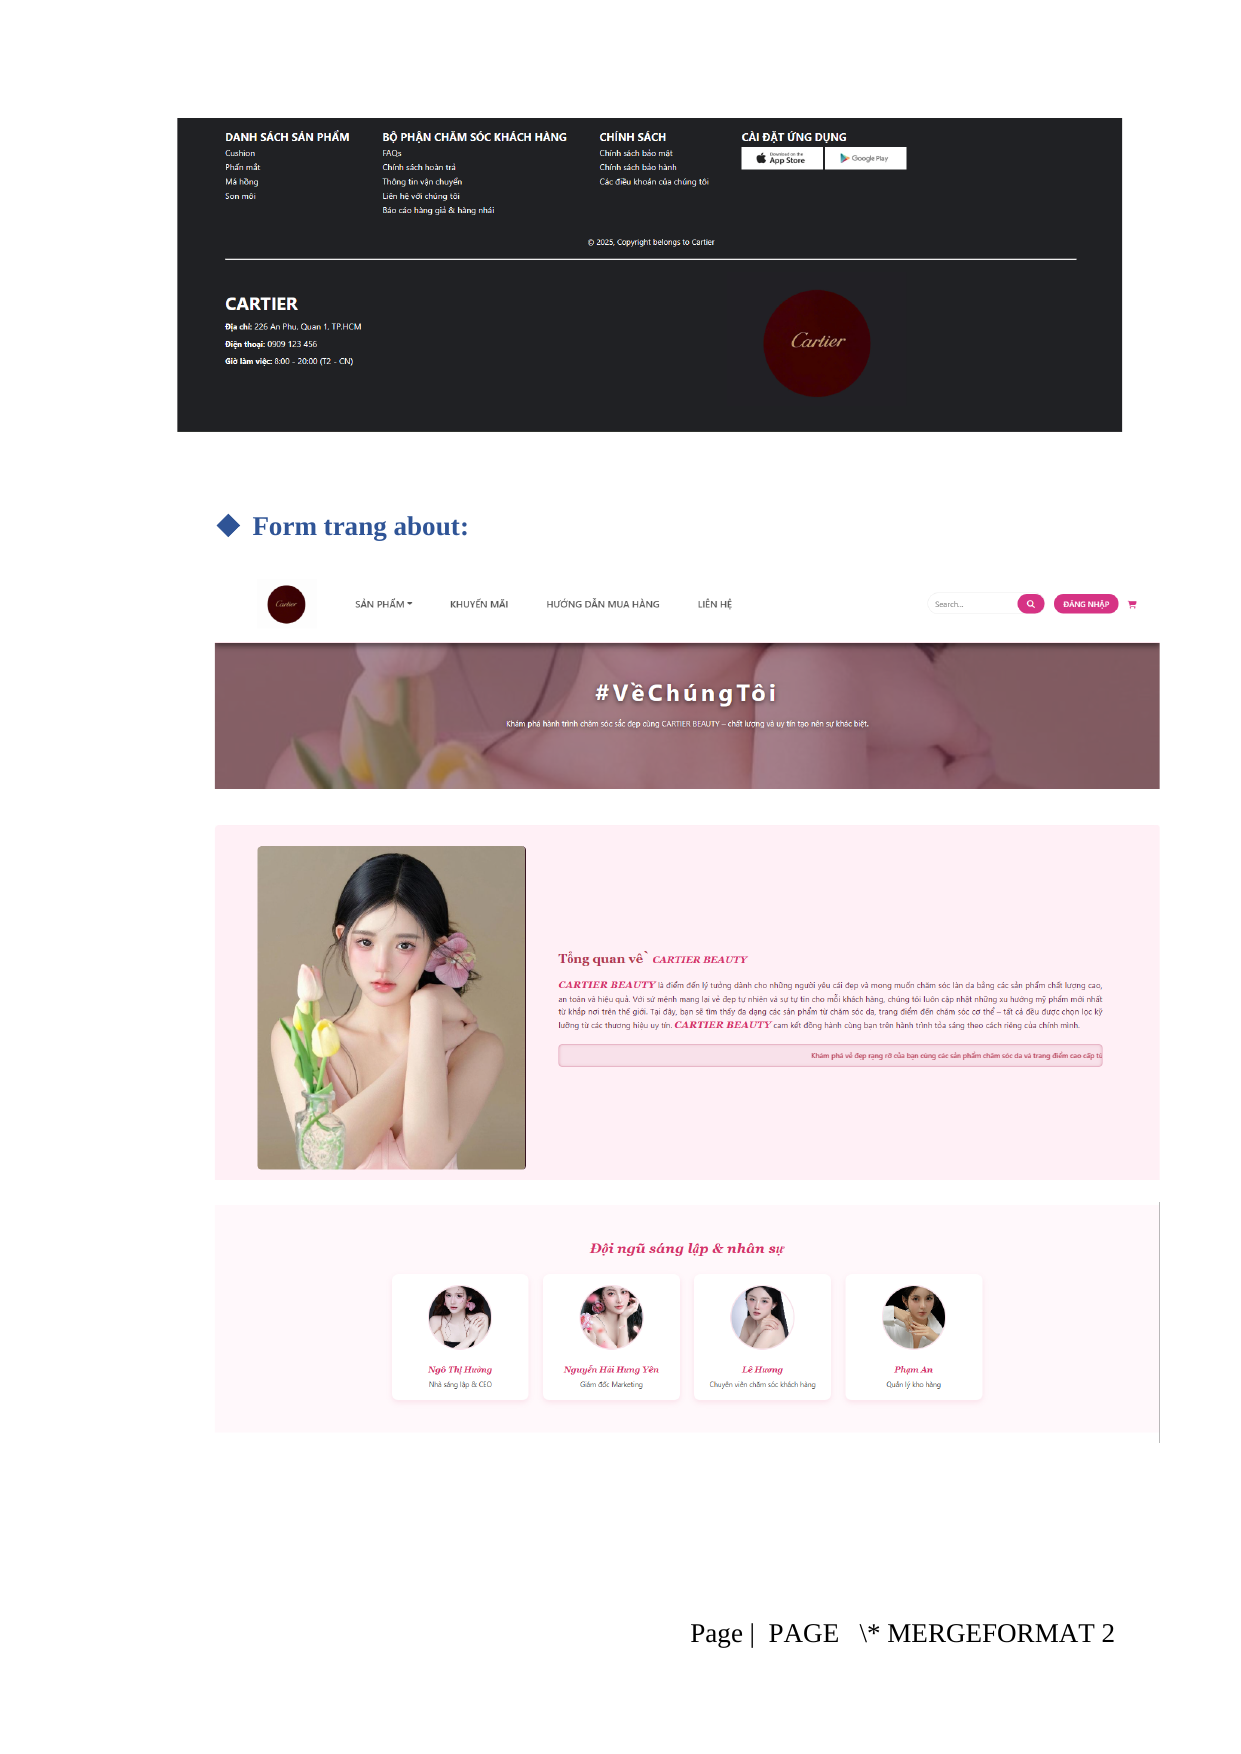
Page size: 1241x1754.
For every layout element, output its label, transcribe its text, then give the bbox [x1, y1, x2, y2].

picture [177, 118, 1123, 432]
picture [214, 1202, 1160, 1443]
list Form trang about: [215, 510, 1122, 541]
picture [214, 825, 1160, 1180]
picture [214, 566, 1160, 803]
